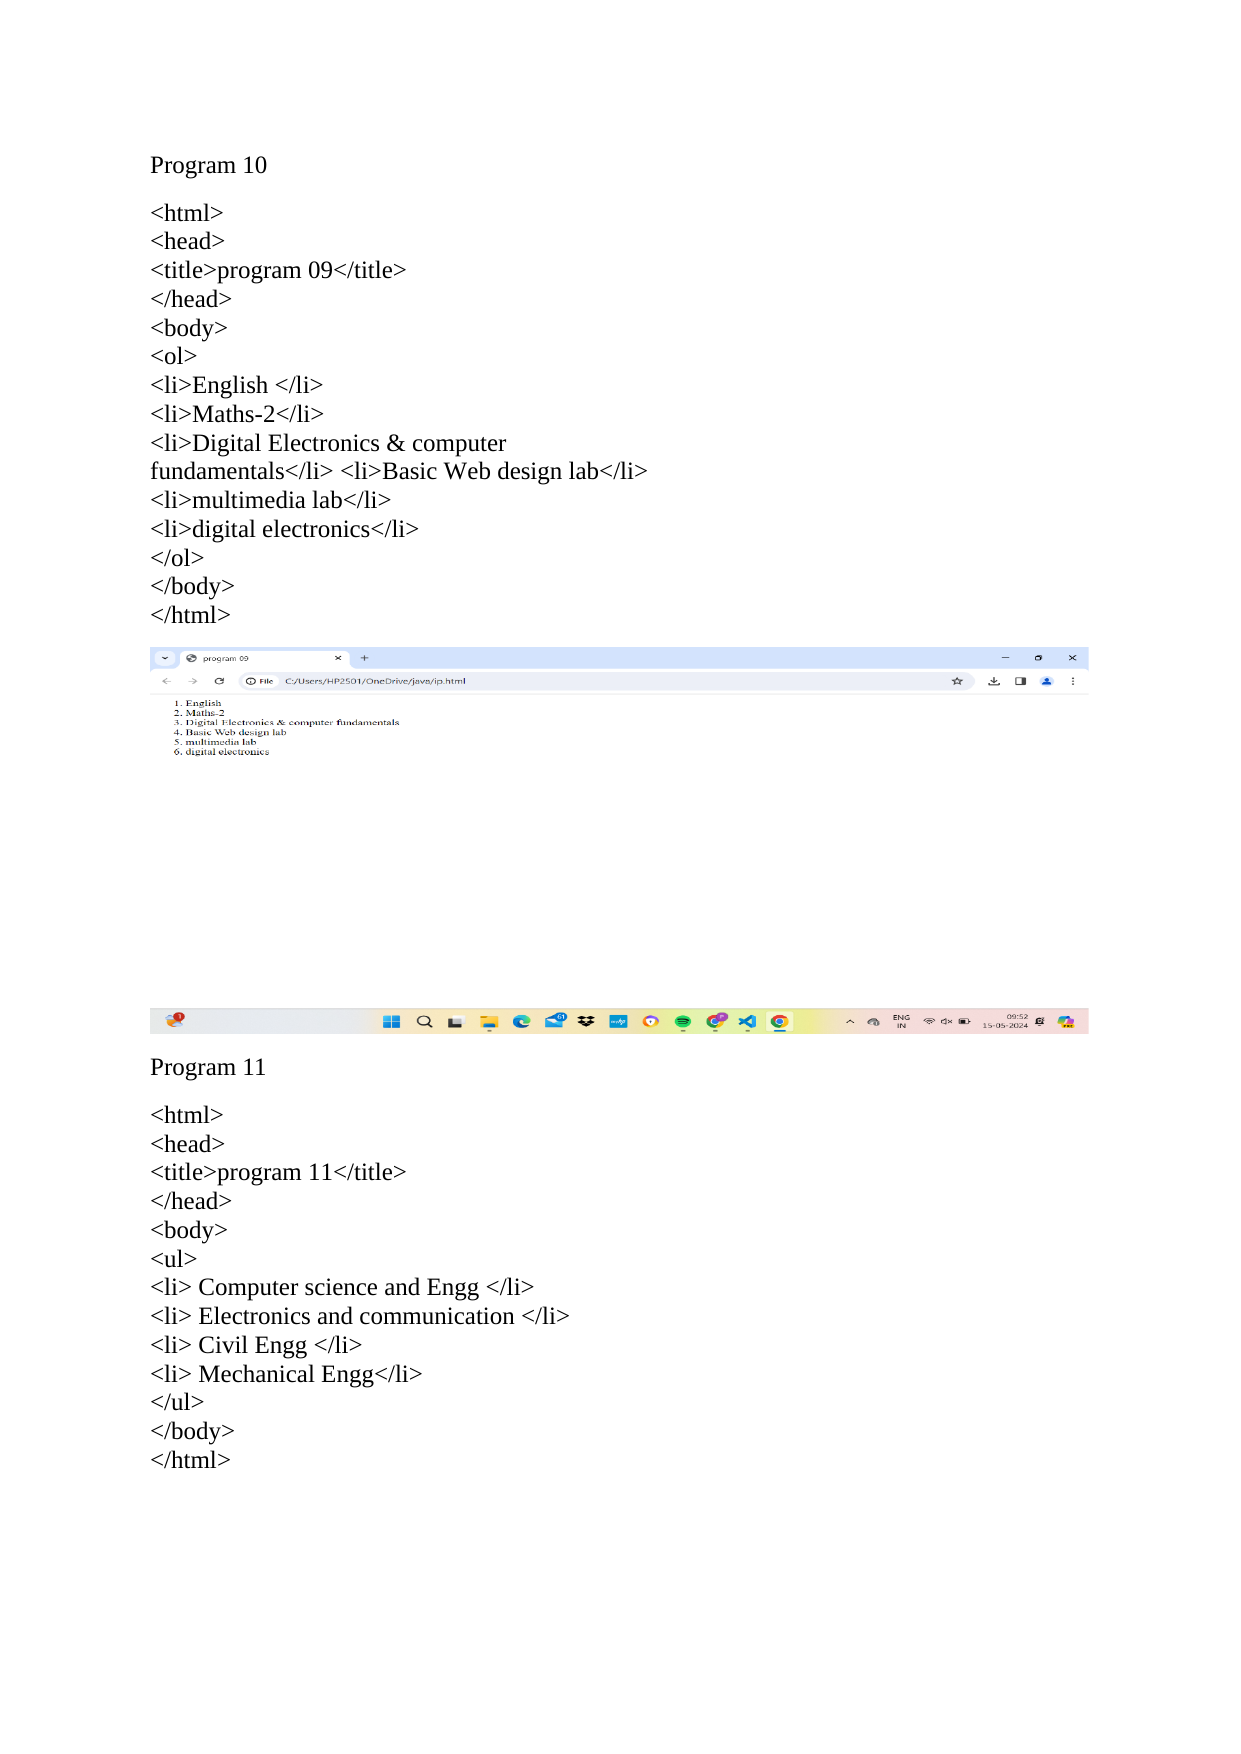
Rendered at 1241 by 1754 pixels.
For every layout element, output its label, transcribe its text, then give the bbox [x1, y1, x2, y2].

text <ol> [150, 341, 1090, 370]
text <li>English </li> [150, 370, 1090, 399]
text <li> Civil Engg </li> [150, 1330, 1090, 1359]
text </ul> [150, 1387, 1090, 1416]
text <li>Maths-2</li> [150, 399, 1090, 428]
text <li>digital electronics</li> [150, 514, 1090, 543]
text <li> Mechanical Engg</li> [150, 1359, 1090, 1387]
text <ul> [150, 1244, 1090, 1272]
text <title>program 09</title> [150, 255, 1090, 284]
text <head> [150, 226, 1090, 255]
text Program 10 [150, 150, 1090, 179]
text <body> [150, 1215, 1090, 1244]
picture [150, 647, 1089, 1034]
text </html> [150, 1445, 1090, 1474]
text </head> [150, 1186, 1090, 1215]
text <li> Electronics and communication </li> [150, 1301, 1090, 1330]
text </body> [150, 571, 1090, 600]
text <title>program 11</title> [150, 1157, 1090, 1186]
text <li>Digital Electronics & computer [150, 428, 1090, 456]
text </ol> [150, 543, 1090, 571]
text <body> [150, 313, 1090, 341]
text Program 11 [150, 1052, 1090, 1081]
text fundamentals</li> <li>Basic Web design lab</li> [150, 456, 1090, 485]
text <li>multimedia lab</li> [150, 485, 1090, 514]
text <li> Computer science and Engg </li> [150, 1272, 1090, 1301]
text <html> [150, 1100, 1090, 1129]
text </html> [150, 600, 1090, 629]
text <html> [150, 198, 1090, 226]
text <head> [150, 1129, 1090, 1157]
text </body> [150, 1416, 1090, 1445]
text </head> [150, 284, 1090, 313]
